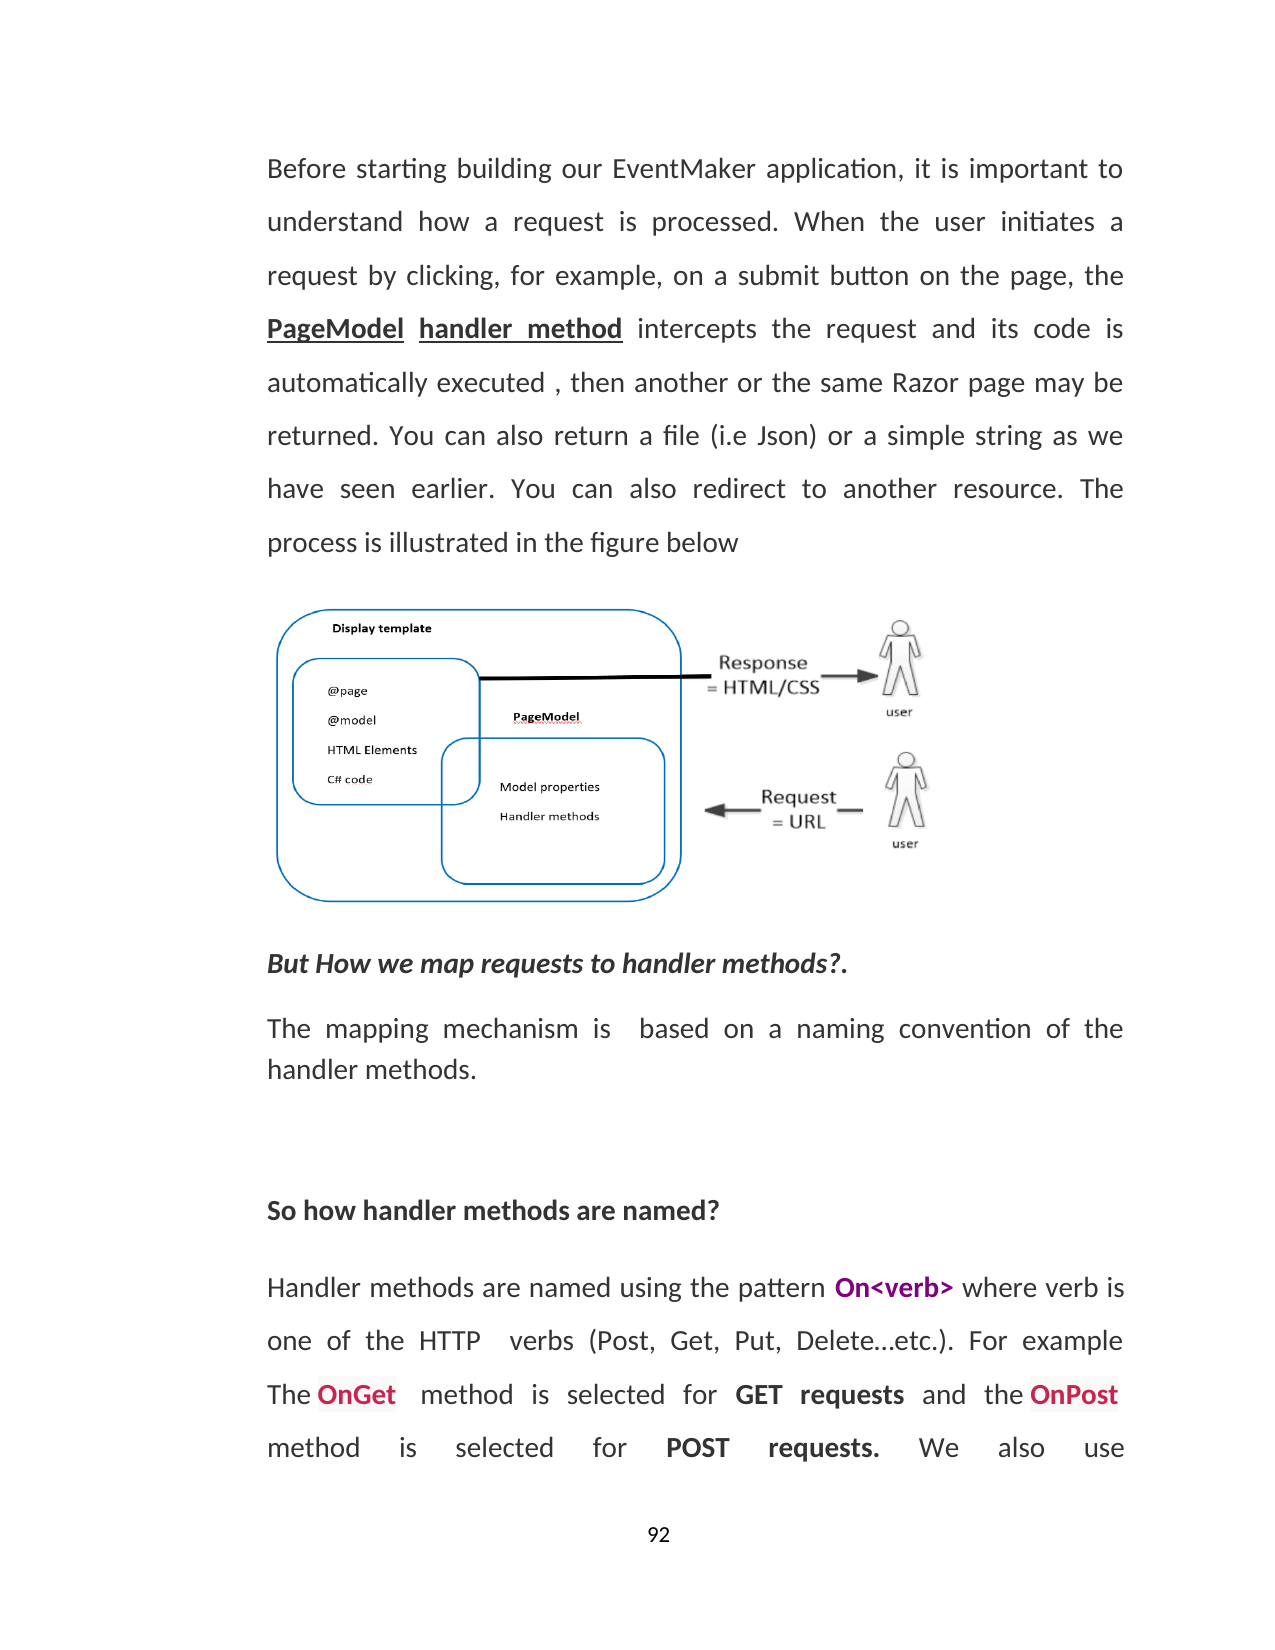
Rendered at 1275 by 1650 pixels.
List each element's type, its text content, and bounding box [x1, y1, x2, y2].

text So how handler methods are named? [267, 1192, 1125, 1228]
text But How we map requests to handler methods?. [267, 946, 1125, 981]
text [267, 1269, 1125, 1465]
picture [266, 601, 948, 909]
text The mapping mechanism is based on a naming convention of the handler methods. [267, 1010, 1125, 1087]
text Before starting building our EventMaker application, it is important to understand how a request is processed. When the user initiates a request by clicking, for example, on a submit button on the page, the PageModel handler method intercepts the request and its code is automatically executed , then another or the same Razor page may be returned. You can also return a file (i.e Json) or a simple string as we have seen earlier. You can also redirect to another resource. The process is illustrated in the figure below [267, 150, 1125, 560]
